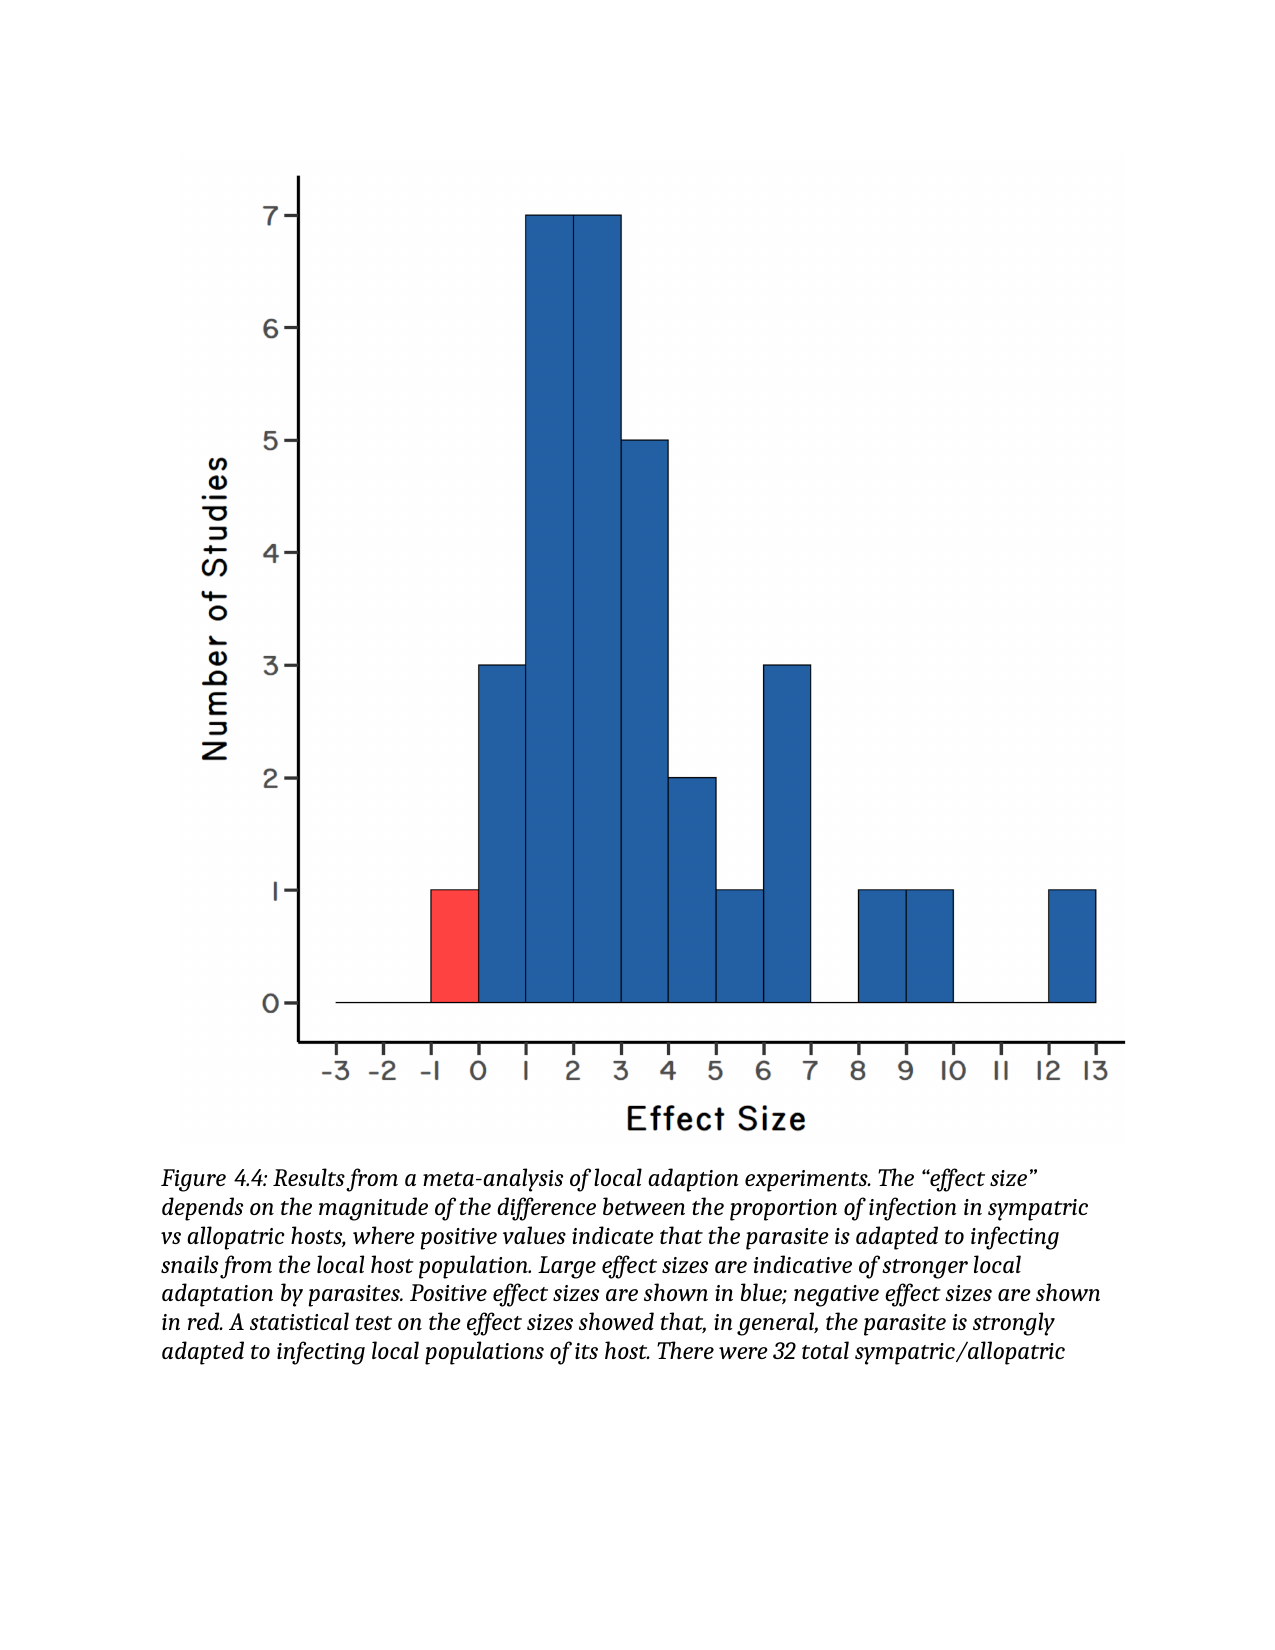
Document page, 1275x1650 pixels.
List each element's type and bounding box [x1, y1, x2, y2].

table_header [150, 150, 1125, 1366]
picture [180, 153, 1125, 1144]
